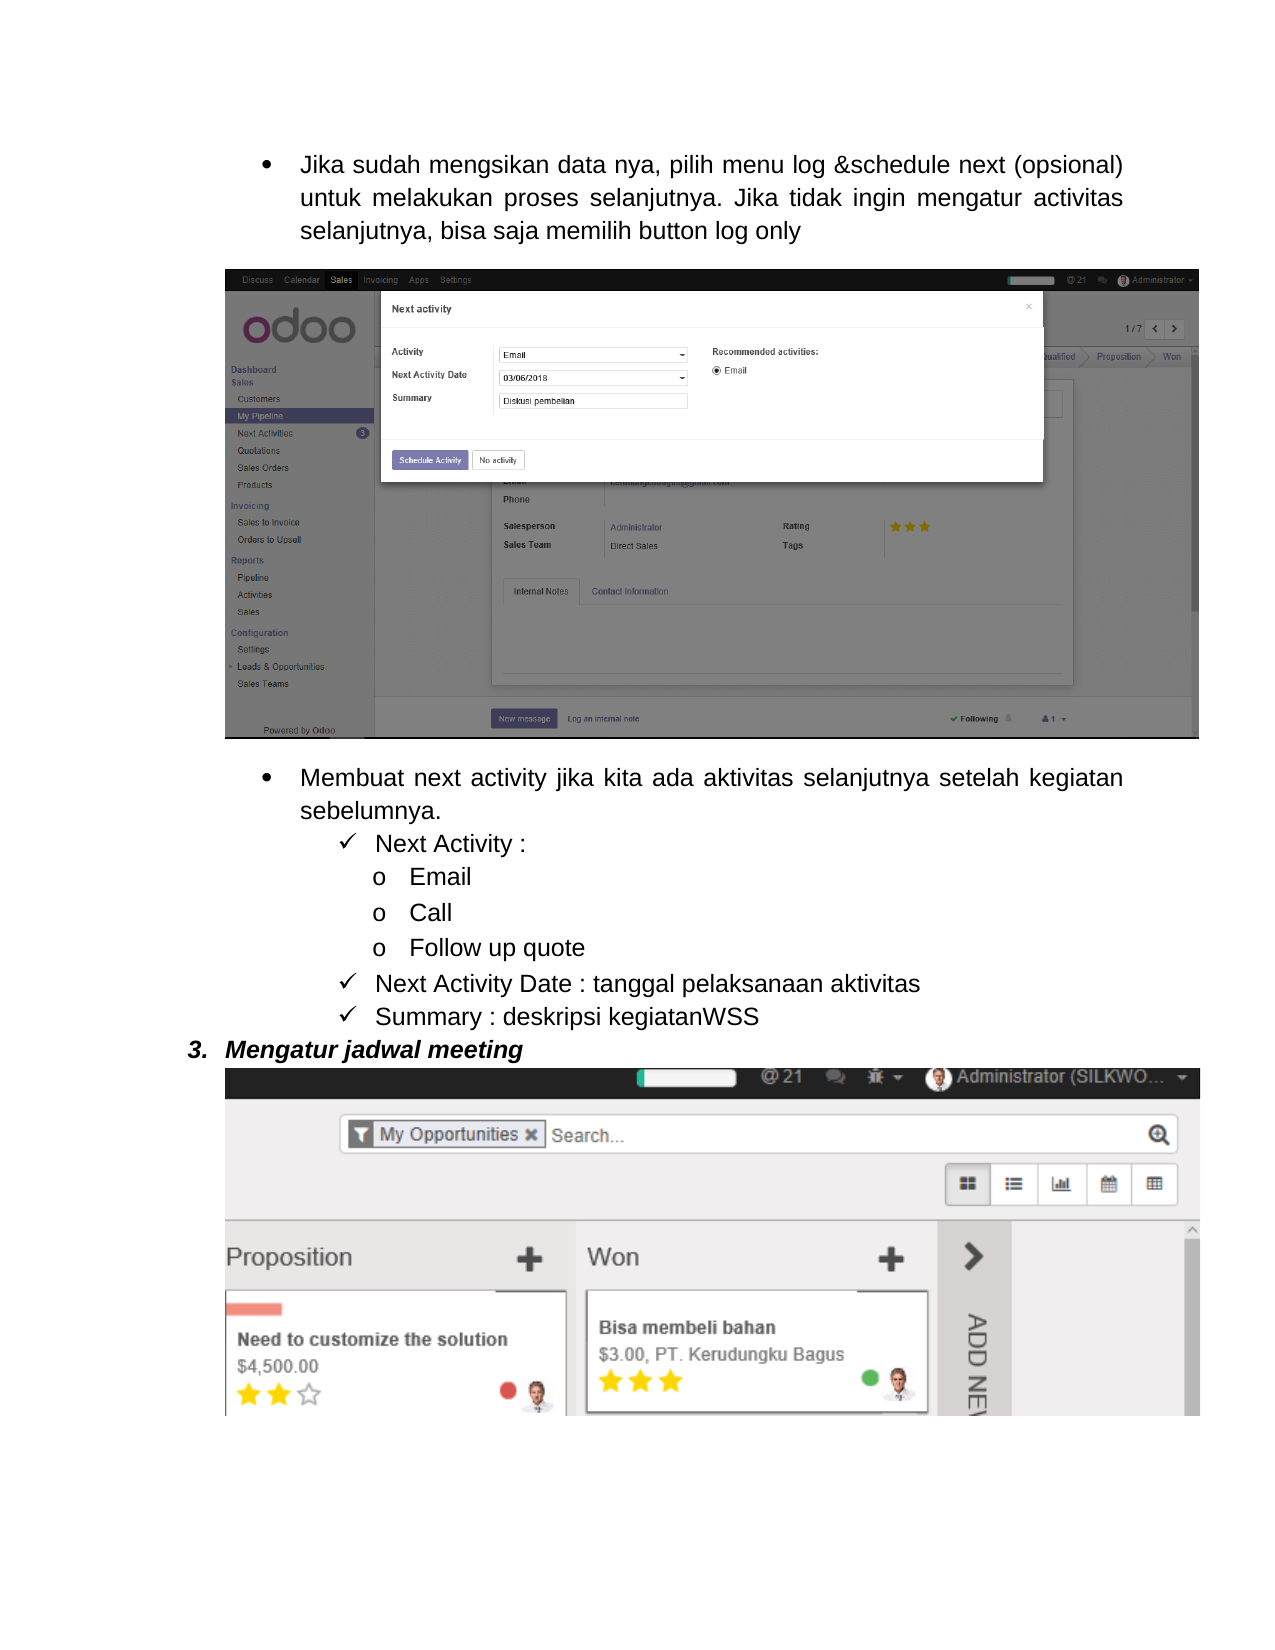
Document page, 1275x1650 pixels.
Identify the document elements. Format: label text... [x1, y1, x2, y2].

list Next Activity Date : tanggal pelaksanaan aktivitas [337, 969, 1125, 998]
list Jika sudah mengsikan data nya, pilih menu log &schedule next (opsional) untuk melakukan proses selanjutnya. Jika tidak ingin mengatur activitas selanjutnya, bisa saja memilih button log only [262, 150, 1125, 245]
list Next Activity : [337, 829, 1125, 858]
list Summary : deskripsi kegiatanWSS [337, 1002, 1125, 1031]
list Call [372, 898, 1125, 929]
list Follow up quote [372, 933, 1125, 964]
picture [225, 269, 1199, 739]
list Membuat next activity jika kita ada aktivitas selanjutnya setelah kegiatan sebelumnya. [262, 763, 1125, 825]
picture [225, 1068, 1200, 1416]
list Email [372, 862, 1125, 893]
list Mengatur jadwal meeting [187, 1035, 1125, 1064]
